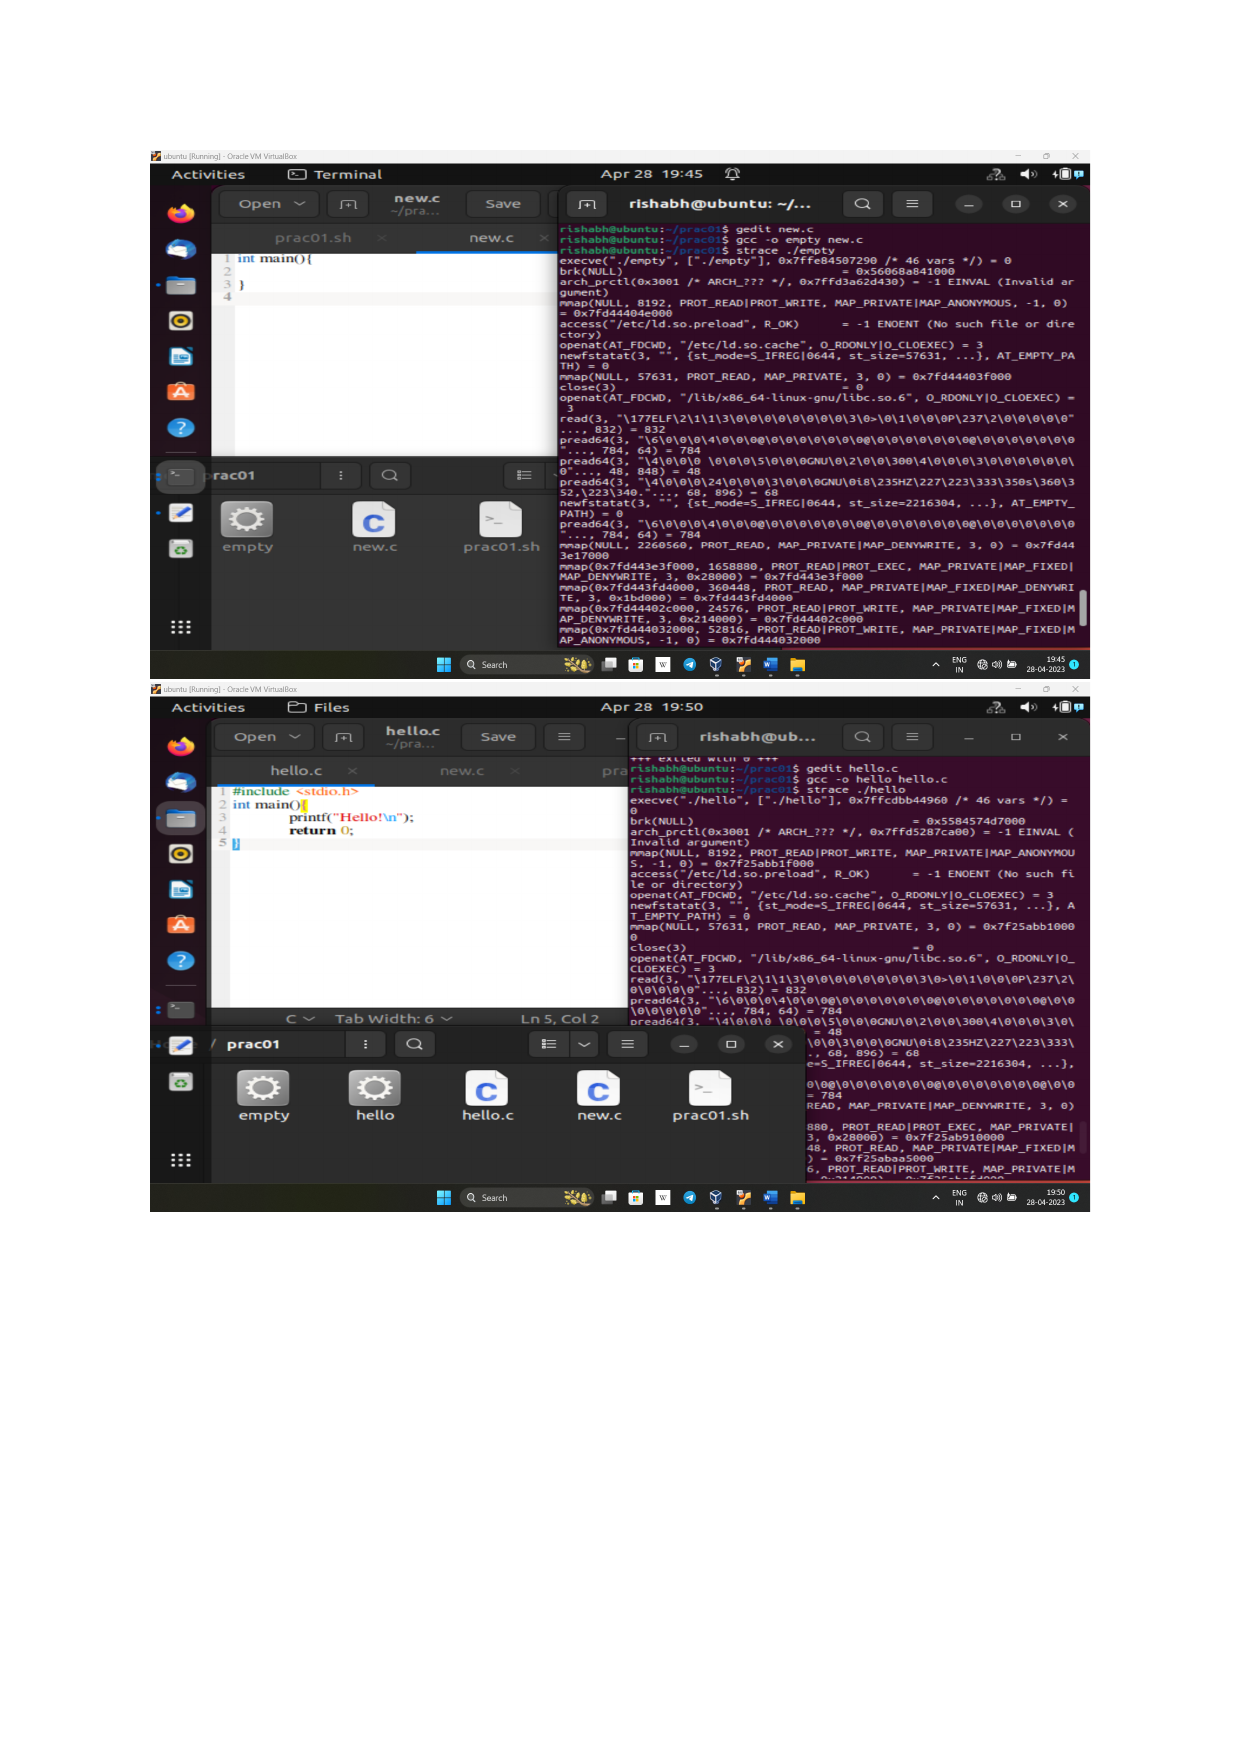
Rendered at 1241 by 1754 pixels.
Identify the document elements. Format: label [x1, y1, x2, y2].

picture [150, 150, 1091, 679]
picture [150, 682, 1091, 1212]
